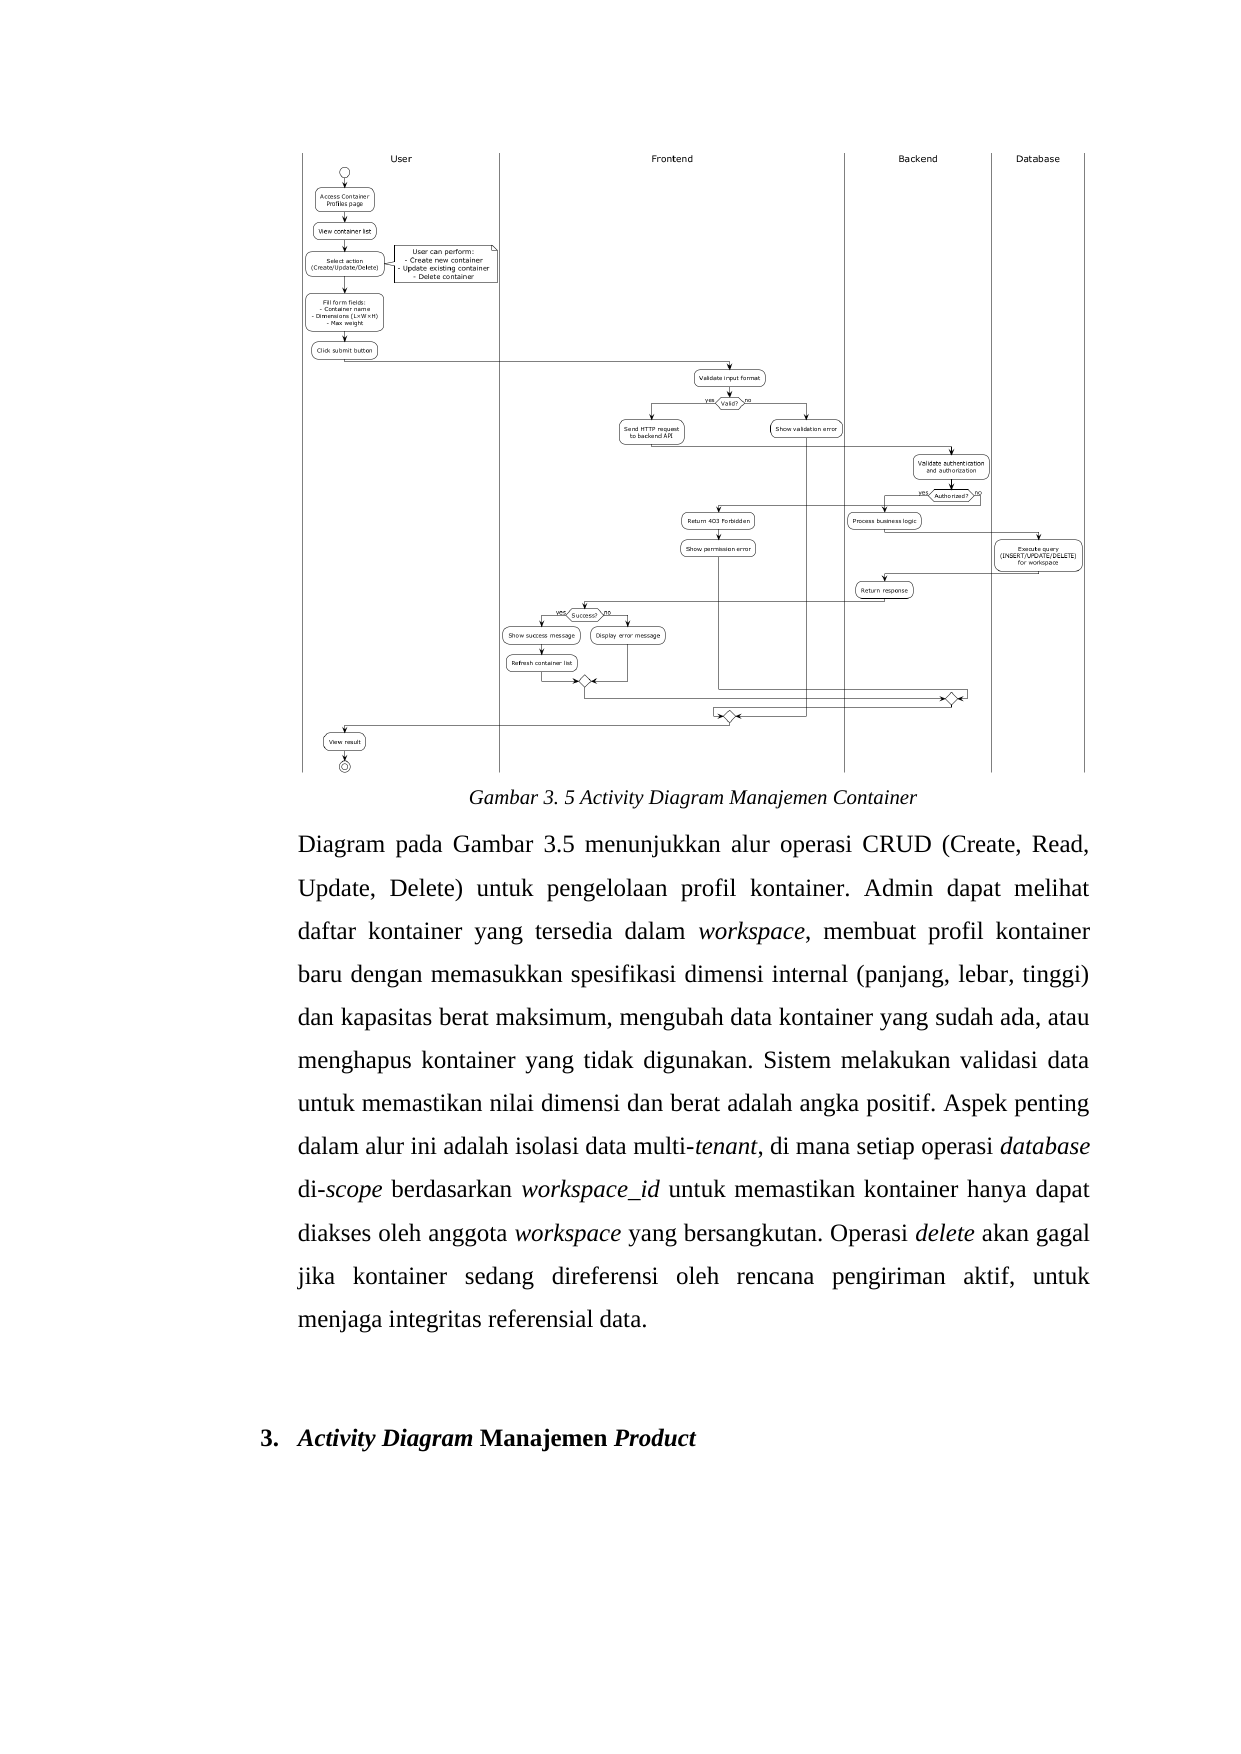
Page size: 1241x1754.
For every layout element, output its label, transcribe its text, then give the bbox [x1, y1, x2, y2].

text Diagram pada Gambar 3.5 menunjukkan alur operasi CRUD (Create, Read, Update, Delete) untuk pengelolaan profil kontainer. Admin dapat melihat daftar kontainer yang tersedia dalam workspace, membuat profil kontainer baru dengan memasukkan spesifikasi dimensi internal (panjang, lebar, tinggi) dan kapasitas berat maksimum, mengubah data kontainer yang sudah ada, atau menghapus kontainer yang tidak digunakan. Sistem melakukan validasi data untuk memastikan nilai dimensi dan berat adalah angka positif. Aspek penting dalam alur ini adalah isolasi data multi-tenant, di mana setiap operasi database di-scope berdasarkan workspace_id untuk memastikan kontainer hanya dapat diakses oleh anggota workspace yang bersangkutan. Operasi delete akan gagal jika kontainer sedang direferensi oleh rencana pengiriman aktif, untuk menjaga integritas referensial data. [298, 829, 1090, 1333]
list Activity Diagram Manajemen Product [260, 1423, 1090, 1452]
text Gambar 3. 5 Activity Diagram Manajemen Container [223, 784, 1090, 809]
picture [297, 150, 1091, 775]
